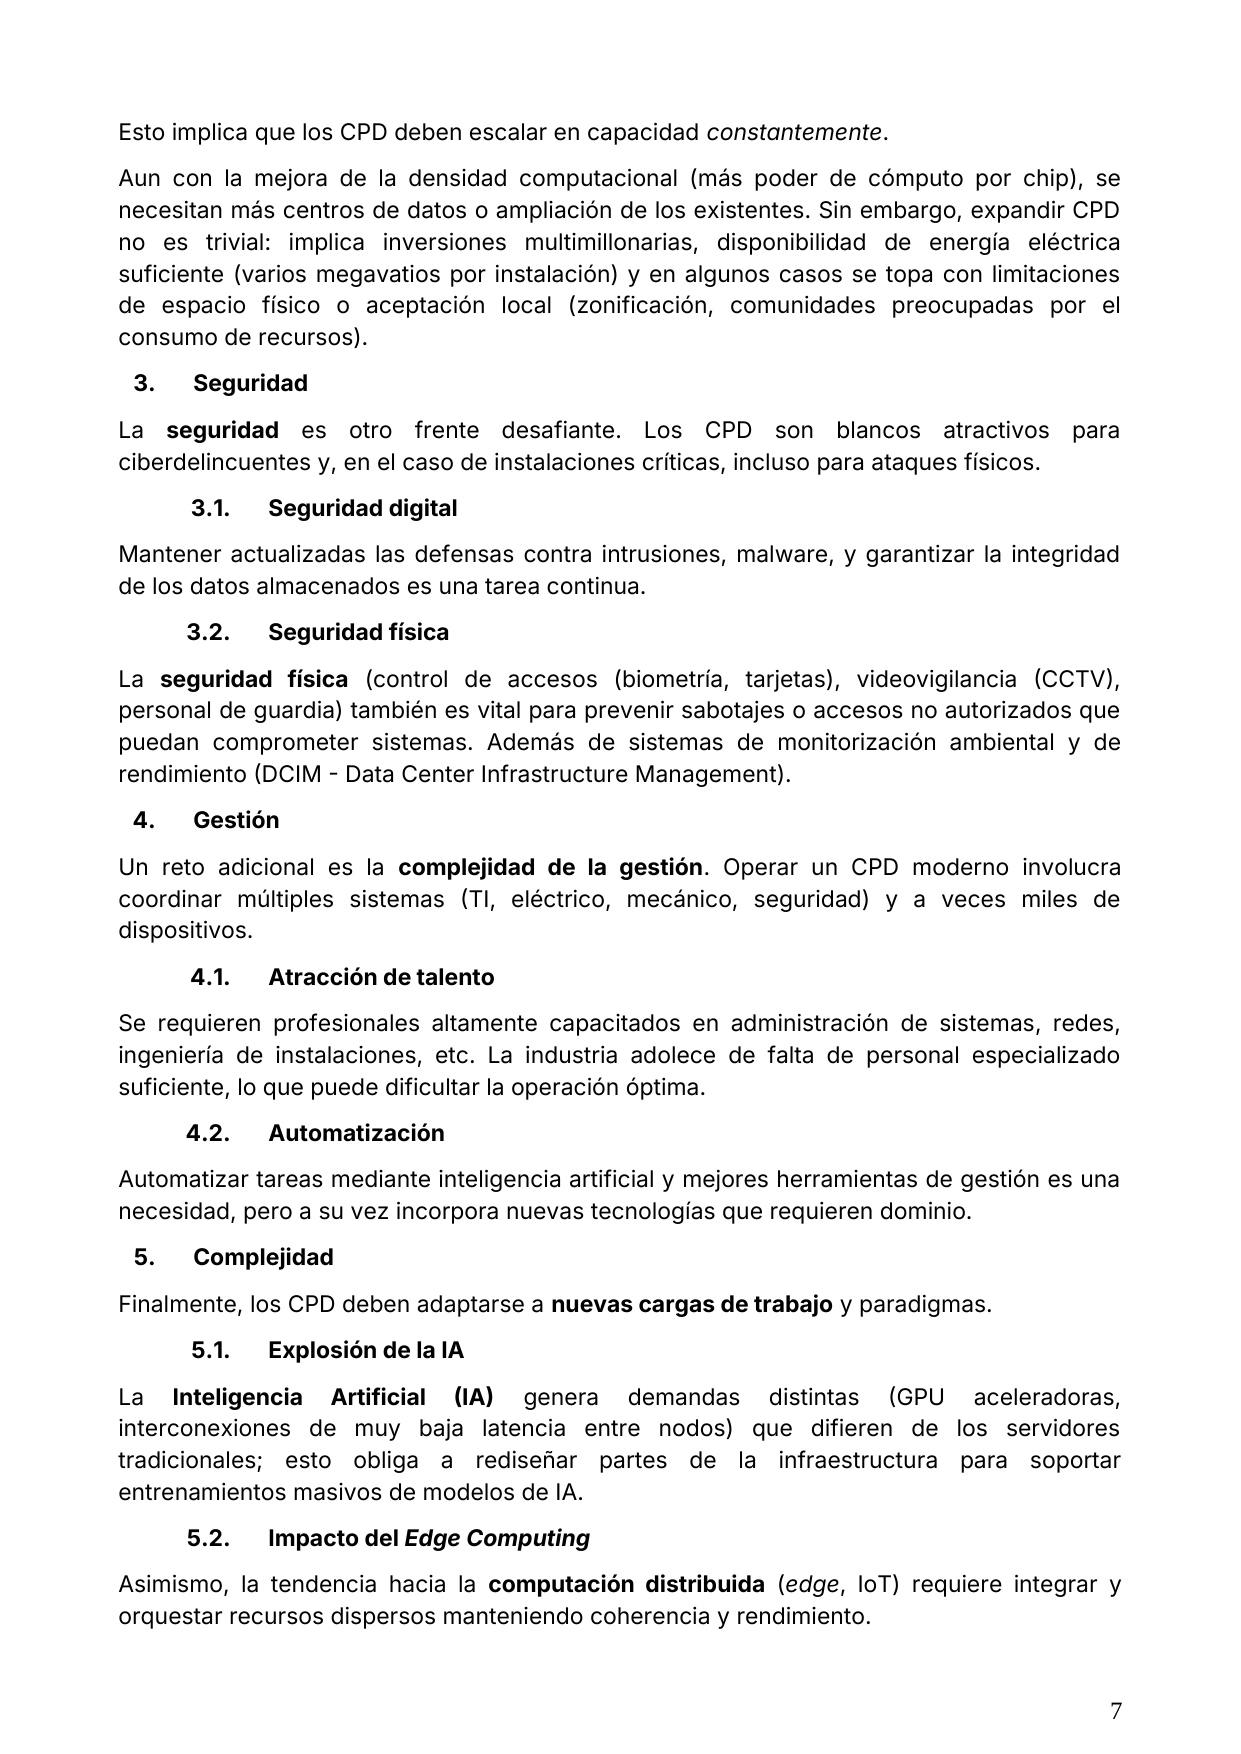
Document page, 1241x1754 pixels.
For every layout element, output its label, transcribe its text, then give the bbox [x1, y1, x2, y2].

list Seguridad [156, 370, 1122, 397]
text La seguridad física (control de accesos (biometría, tarjetas), videovigilancia (CCTV), personal de guardia) también es vital para prevenir sabotajes o accesos no autorizados que puedan comprometer sistemas. Además de sistemas de monitorización ambiental y de rendimiento (DCIM - Data Center Infrastructure Management). [118, 665, 1122, 788]
text Mantener actualizadas las defensas contra intrusiones, malware, y garantizar la integridad de los datos almacenados es una tarea continua. [118, 541, 1122, 600]
text Automatizar tareas mediante inteligencia artificial y mejores herramientas de gestión es una necesidad, pero a su vez incorpora nuevas tecnologías que requieren dominio. [118, 1166, 1122, 1225]
list Seguridad digital [231, 494, 1122, 522]
list Automatización [231, 1119, 1122, 1147]
list Complejidad [156, 1244, 1122, 1271]
list Seguridad física [231, 619, 1122, 646]
list Explosión de la IA [231, 1336, 1122, 1364]
text Asimismo, la tendencia hacia la computación distribuida (edge, IoT) requiere integrar y orquestar recursos dispersos manteniendo coherencia y rendimiento. [118, 1571, 1122, 1630]
text La seguridad es otro frente desafiante. Los CPD son blancos atractivos para ciberdelincuentes y, en el caso de instalaciones críticas, incluso para ataques físicos. [118, 416, 1122, 476]
list Gestión [156, 807, 1122, 834]
text Esto implica que los CPD deben escalar en capacidad constantemente. [118, 118, 1122, 146]
text La Inteligencia Artificial (IA) genera demandas distintas (GPU aceleradoras, interconexiones de muy baja latencia entre nodos) que difieren de los servidores tradicionales; esto obliga a rediseñar partes de la infraestructura para soportar entrenamientos masivos de modelos de IA. [118, 1383, 1122, 1506]
list Impacto del Edge Computing [231, 1524, 1122, 1552]
list Atracción de talento [231, 963, 1122, 991]
text Aun con la mejora de la densidad computacional (más poder de cómputo por chip), se necesitan más centros de datos o ampliación de los existentes. Sin embargo, expandir CPD no es trivial: implica inversiones multimillonarias, disponibilidad de energía eléctrica suficiente (varios megavatios por instalación) y en algunos casos se topa con limitaciones de espacio físico o aceptación local (zonificación, comunidades preocupadas por el consumo de recursos). [118, 164, 1122, 351]
text Un reto adicional es la complejidad de la gestión. Operar un CPD moderno involucra coordinar múltiples sistemas (TI, eléctrico, mecánico, seguridad) y a veces miles de dispositivos. [118, 853, 1122, 944]
text Finalmente, los CPD deben adaptarse a nuevas cargas de trabajo y paradigmas. [118, 1290, 1122, 1318]
text Se requieren profesionales altamente capacitados en administración de sistemas, redes, ingeniería de instalaciones, etc. La industria adolece de falta de personal especializado suficiente, lo que puede dificultar la operación óptima. [118, 1009, 1122, 1101]
